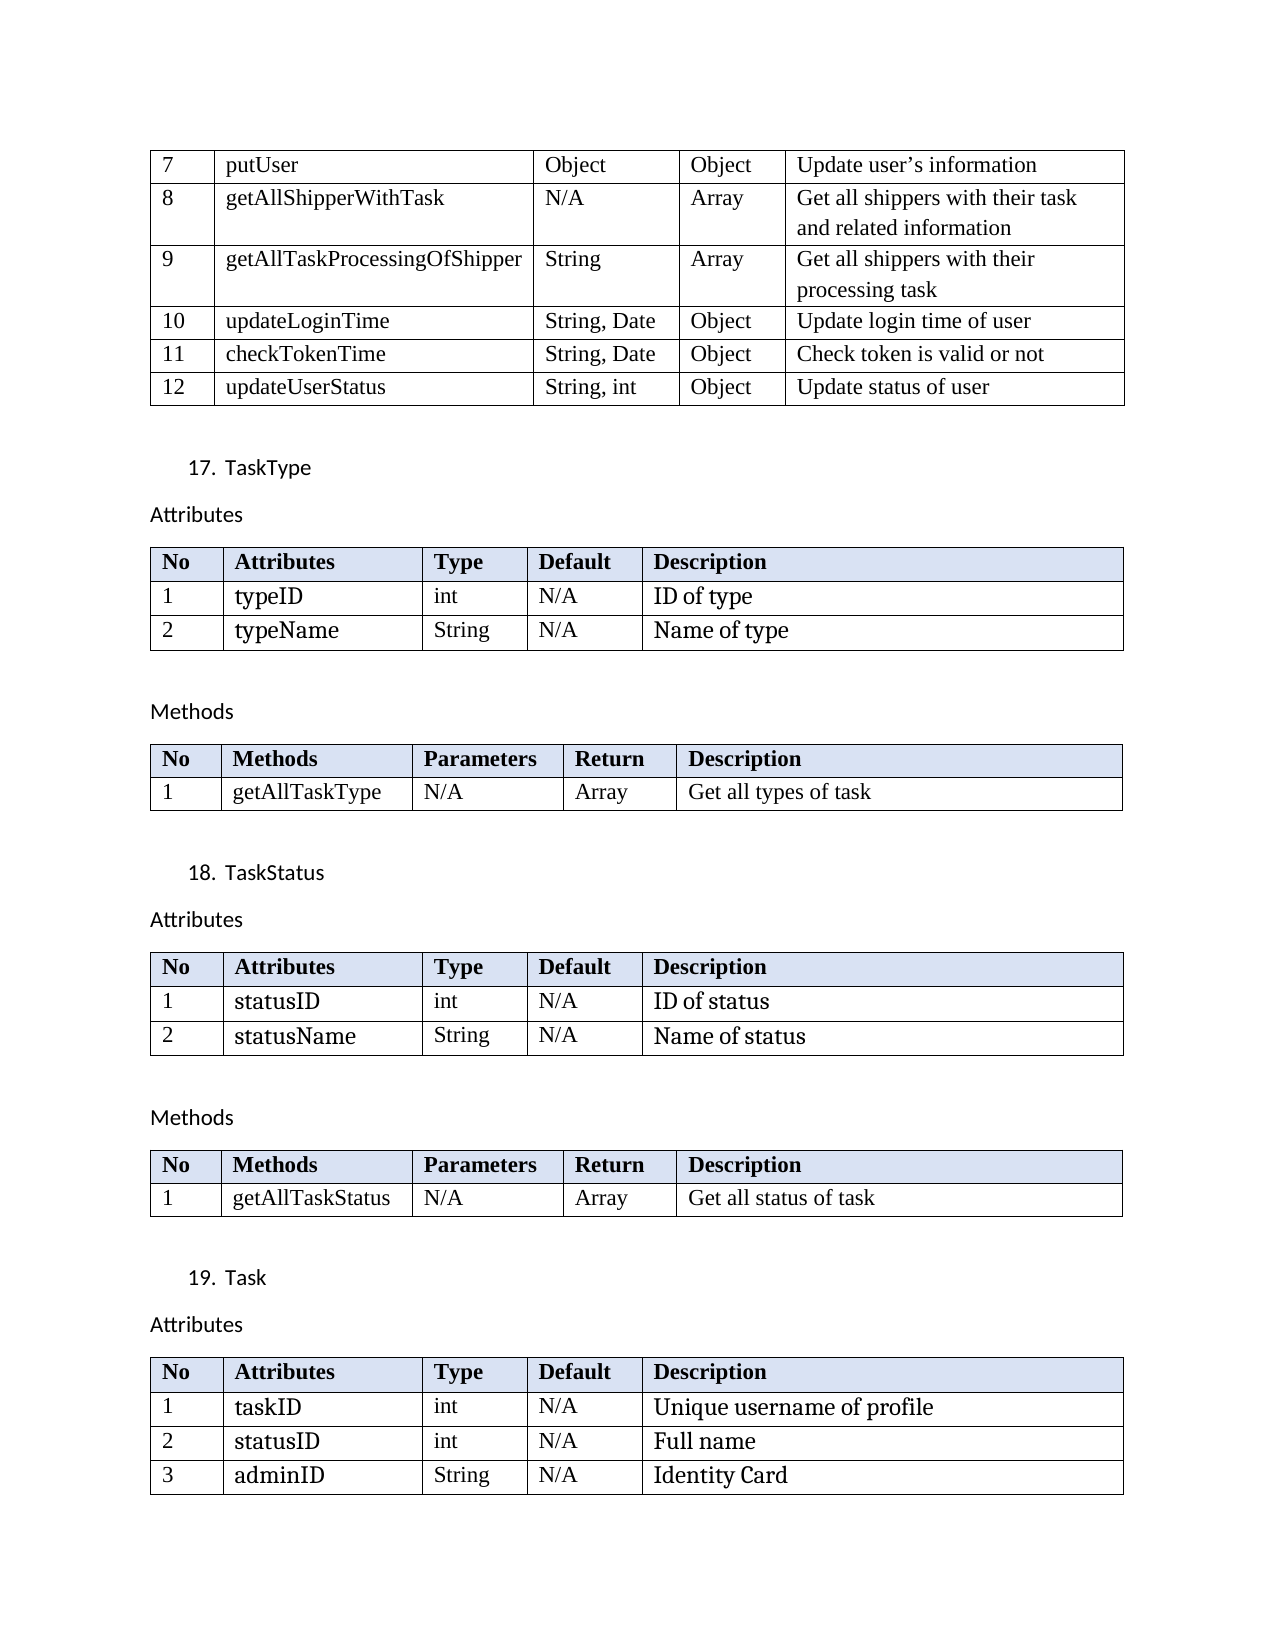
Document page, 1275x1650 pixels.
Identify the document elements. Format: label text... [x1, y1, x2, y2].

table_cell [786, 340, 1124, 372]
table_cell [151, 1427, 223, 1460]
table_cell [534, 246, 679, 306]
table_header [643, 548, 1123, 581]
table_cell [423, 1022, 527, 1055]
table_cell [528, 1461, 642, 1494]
text Attributes [150, 905, 1125, 933]
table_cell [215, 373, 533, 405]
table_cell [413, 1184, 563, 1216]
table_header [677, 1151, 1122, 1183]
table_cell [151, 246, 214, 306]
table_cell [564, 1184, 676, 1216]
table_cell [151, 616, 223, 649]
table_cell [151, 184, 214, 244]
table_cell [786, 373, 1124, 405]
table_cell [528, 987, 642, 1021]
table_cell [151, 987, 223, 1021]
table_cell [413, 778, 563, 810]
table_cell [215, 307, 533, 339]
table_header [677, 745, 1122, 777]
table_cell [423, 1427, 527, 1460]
text Attributes [150, 500, 1125, 528]
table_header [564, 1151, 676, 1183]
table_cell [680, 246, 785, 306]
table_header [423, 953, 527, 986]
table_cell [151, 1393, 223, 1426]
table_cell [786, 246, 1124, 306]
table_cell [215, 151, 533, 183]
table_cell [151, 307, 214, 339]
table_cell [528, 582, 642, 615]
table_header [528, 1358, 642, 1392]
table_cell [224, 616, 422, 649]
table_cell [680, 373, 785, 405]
text Methods [150, 1103, 1125, 1131]
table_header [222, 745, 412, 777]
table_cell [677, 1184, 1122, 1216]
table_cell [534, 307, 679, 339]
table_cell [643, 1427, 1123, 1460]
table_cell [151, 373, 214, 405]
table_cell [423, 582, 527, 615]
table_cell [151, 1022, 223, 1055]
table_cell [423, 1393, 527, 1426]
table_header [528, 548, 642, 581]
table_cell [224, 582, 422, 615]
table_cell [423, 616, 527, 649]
list TaskStatus [187, 858, 1125, 886]
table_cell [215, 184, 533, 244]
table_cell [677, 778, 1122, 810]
text Attributes [150, 1310, 1125, 1338]
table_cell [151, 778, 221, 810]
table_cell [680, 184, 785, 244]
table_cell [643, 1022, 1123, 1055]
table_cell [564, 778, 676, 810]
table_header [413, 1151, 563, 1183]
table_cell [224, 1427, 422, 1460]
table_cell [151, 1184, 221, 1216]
text Methods [150, 697, 1125, 725]
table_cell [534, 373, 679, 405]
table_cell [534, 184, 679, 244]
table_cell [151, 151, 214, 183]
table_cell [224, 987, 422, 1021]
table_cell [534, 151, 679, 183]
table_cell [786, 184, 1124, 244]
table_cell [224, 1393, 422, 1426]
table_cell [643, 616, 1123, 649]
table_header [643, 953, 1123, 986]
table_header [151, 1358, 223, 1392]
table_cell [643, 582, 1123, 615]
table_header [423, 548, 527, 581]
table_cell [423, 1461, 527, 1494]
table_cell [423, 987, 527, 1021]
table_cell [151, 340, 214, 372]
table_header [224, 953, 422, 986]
list TaskType [187, 453, 1125, 481]
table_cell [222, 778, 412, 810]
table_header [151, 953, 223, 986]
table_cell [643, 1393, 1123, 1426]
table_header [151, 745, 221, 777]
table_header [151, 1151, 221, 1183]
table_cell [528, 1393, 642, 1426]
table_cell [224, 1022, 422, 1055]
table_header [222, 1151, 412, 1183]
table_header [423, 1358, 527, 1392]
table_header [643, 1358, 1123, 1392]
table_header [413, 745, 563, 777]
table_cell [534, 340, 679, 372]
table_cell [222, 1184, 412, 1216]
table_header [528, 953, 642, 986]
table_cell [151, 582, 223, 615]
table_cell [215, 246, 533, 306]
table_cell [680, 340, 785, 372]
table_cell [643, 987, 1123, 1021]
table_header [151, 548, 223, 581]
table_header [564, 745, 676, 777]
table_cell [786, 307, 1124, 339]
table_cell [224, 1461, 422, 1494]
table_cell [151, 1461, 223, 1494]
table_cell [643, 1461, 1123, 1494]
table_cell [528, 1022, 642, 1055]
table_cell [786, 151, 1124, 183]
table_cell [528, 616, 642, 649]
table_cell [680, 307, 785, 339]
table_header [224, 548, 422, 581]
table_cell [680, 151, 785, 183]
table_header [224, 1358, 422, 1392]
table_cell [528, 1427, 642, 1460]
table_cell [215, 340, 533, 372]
list Task [187, 1263, 1125, 1292]
